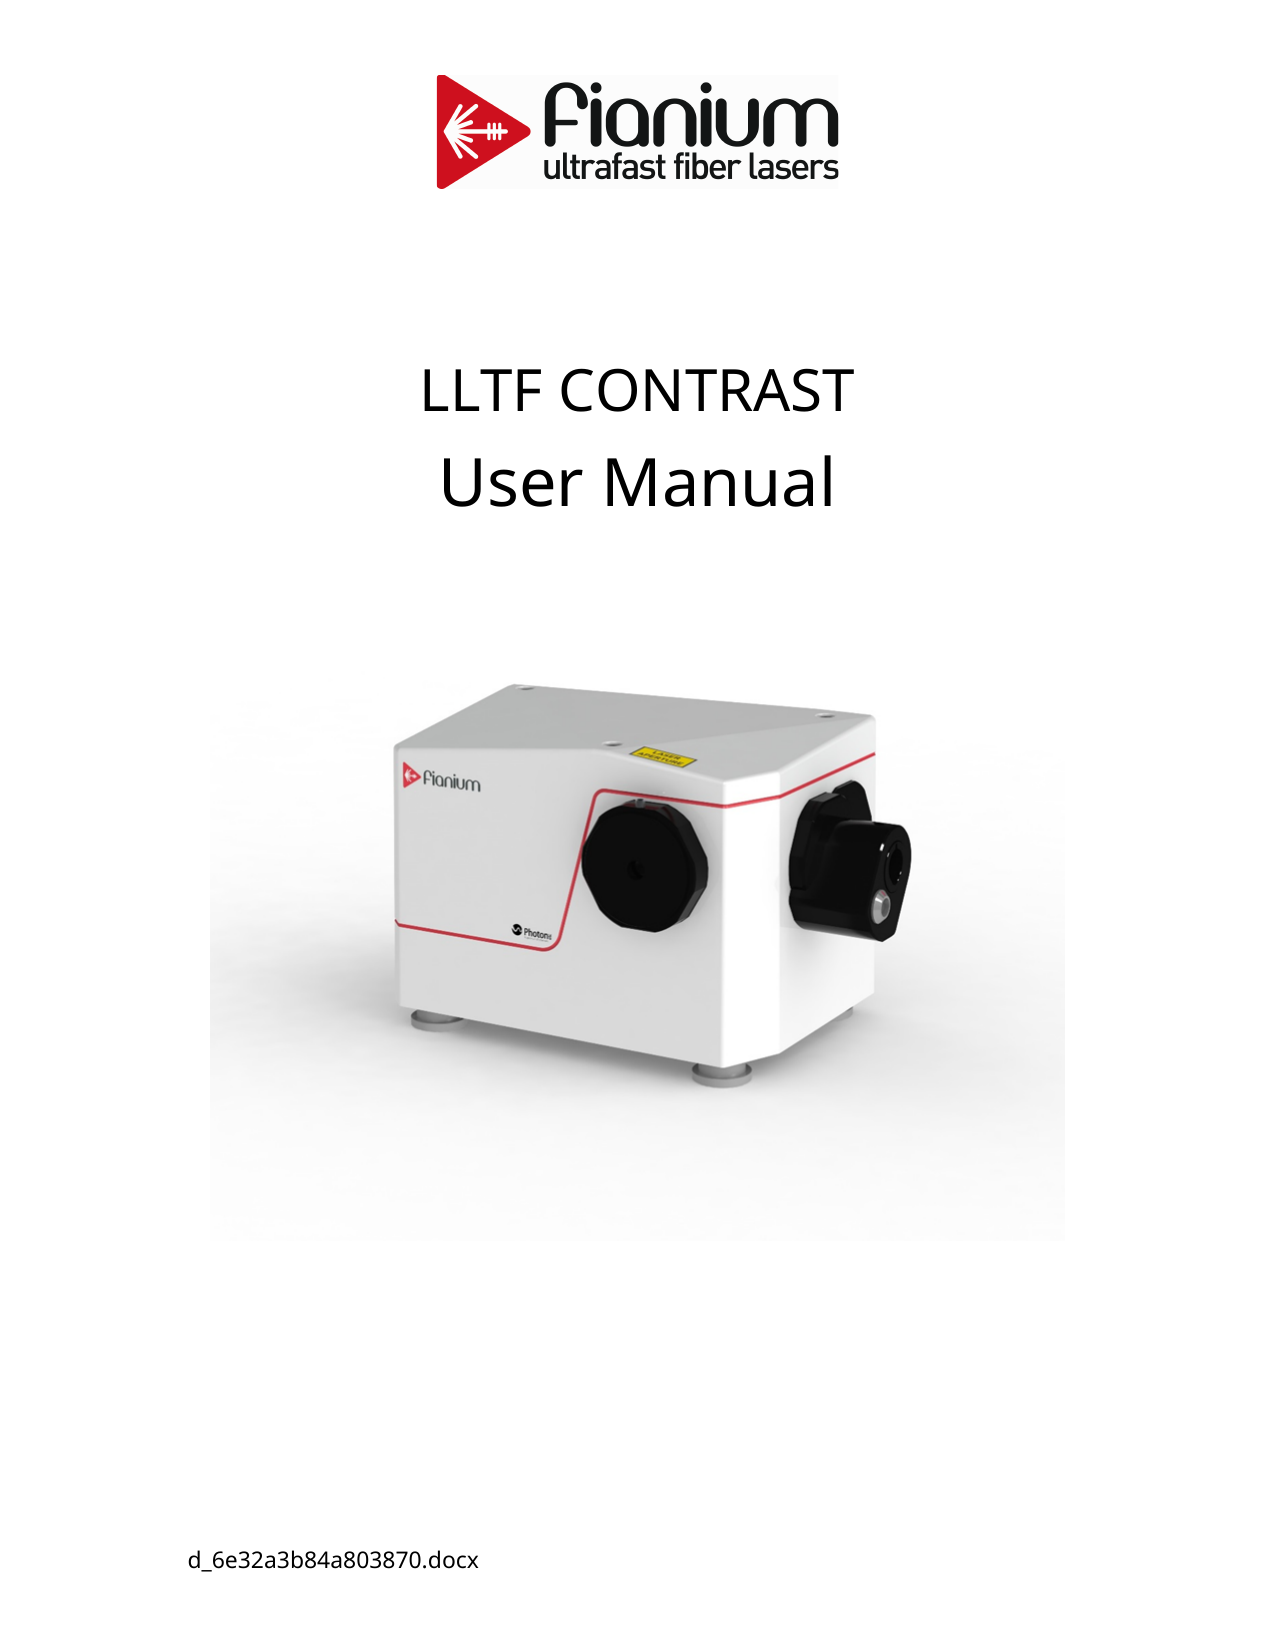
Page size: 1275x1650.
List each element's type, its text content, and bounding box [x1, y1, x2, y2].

text User Manual [187, 435, 1087, 526]
picture [436, 75, 839, 189]
picture [210, 635, 1065, 1241]
subtitle LLTF CONTRAST [187, 349, 1087, 428]
